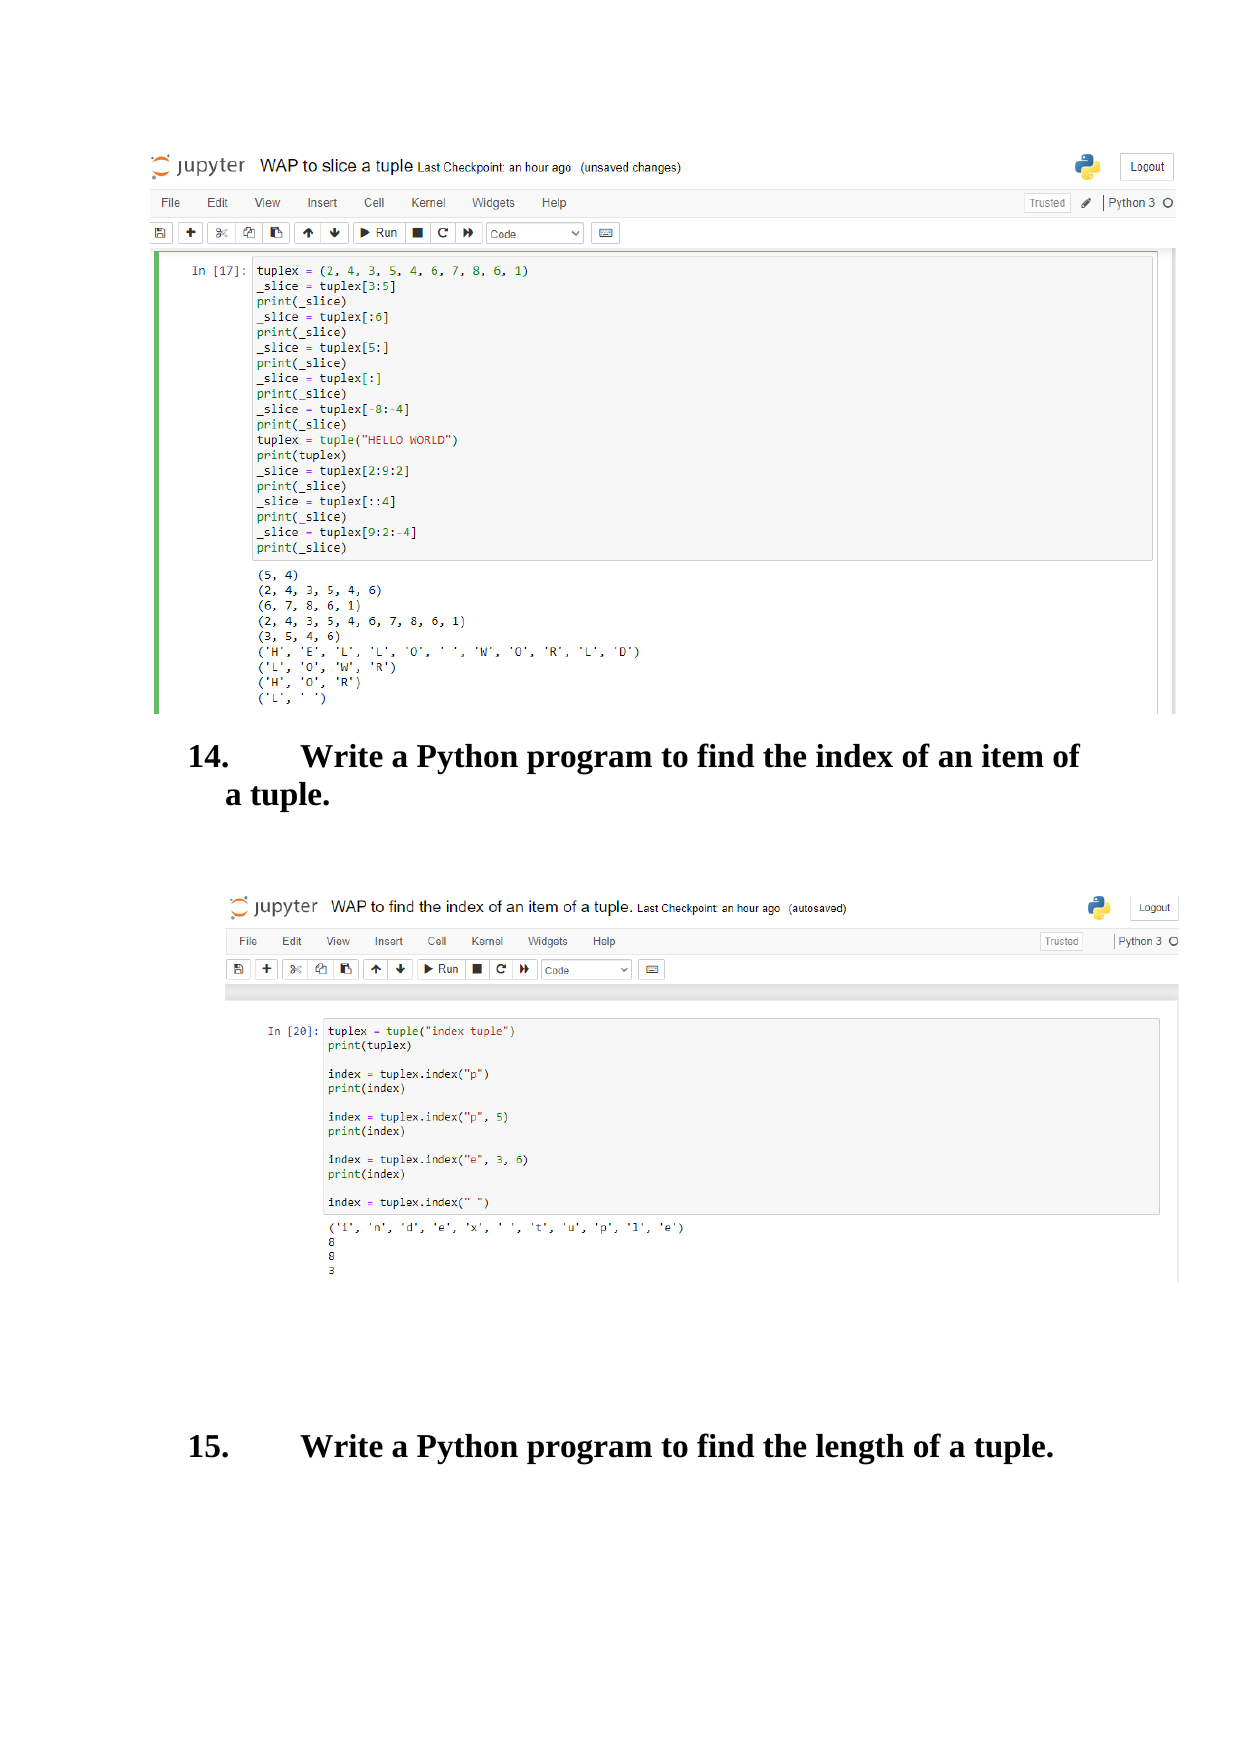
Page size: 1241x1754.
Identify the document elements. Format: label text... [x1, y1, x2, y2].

picture [150, 150, 1176, 714]
list Write a Python program to find the length of a tuple. [187, 1426, 1090, 1464]
picture [225, 896, 1179, 1282]
list Write a Python program to find the index of an item of a tuple. [187, 736, 1090, 813]
